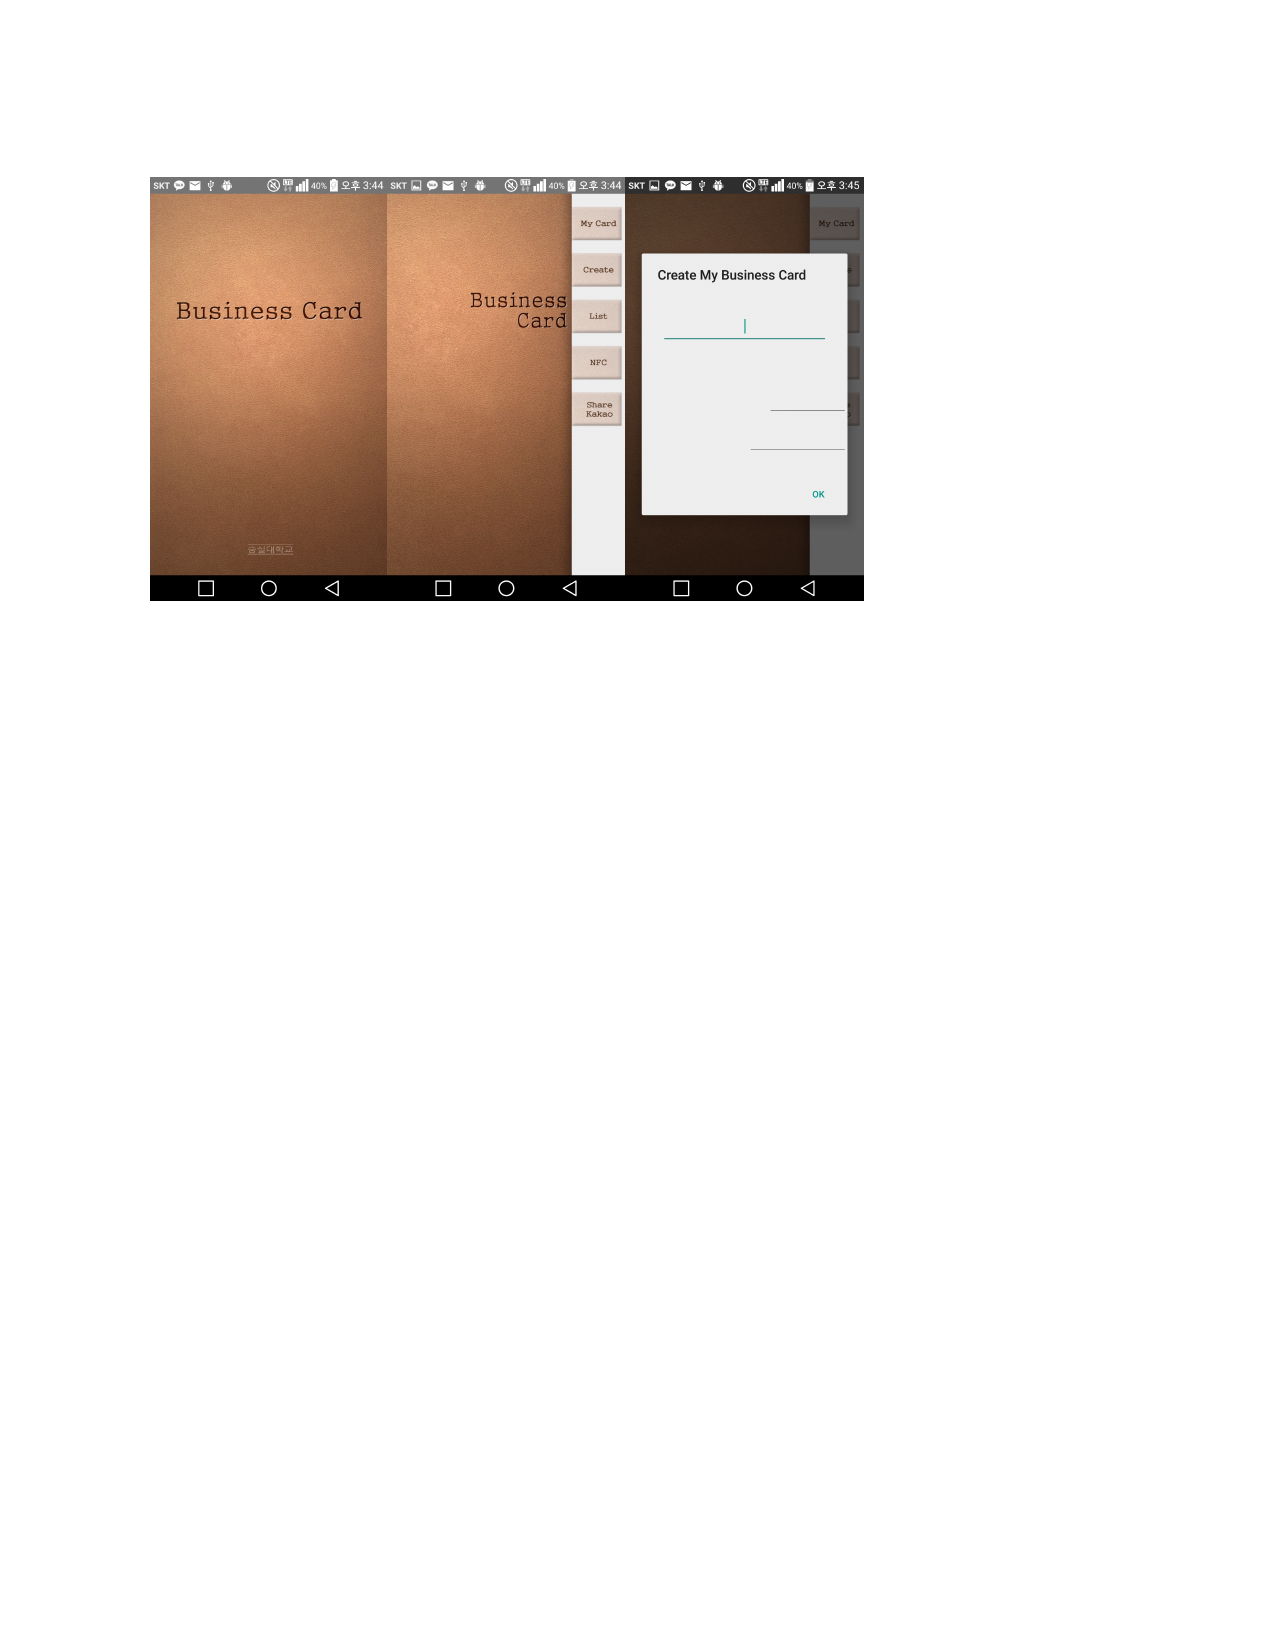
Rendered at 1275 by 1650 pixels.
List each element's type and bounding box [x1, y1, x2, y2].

picture [150, 177, 864, 601]
